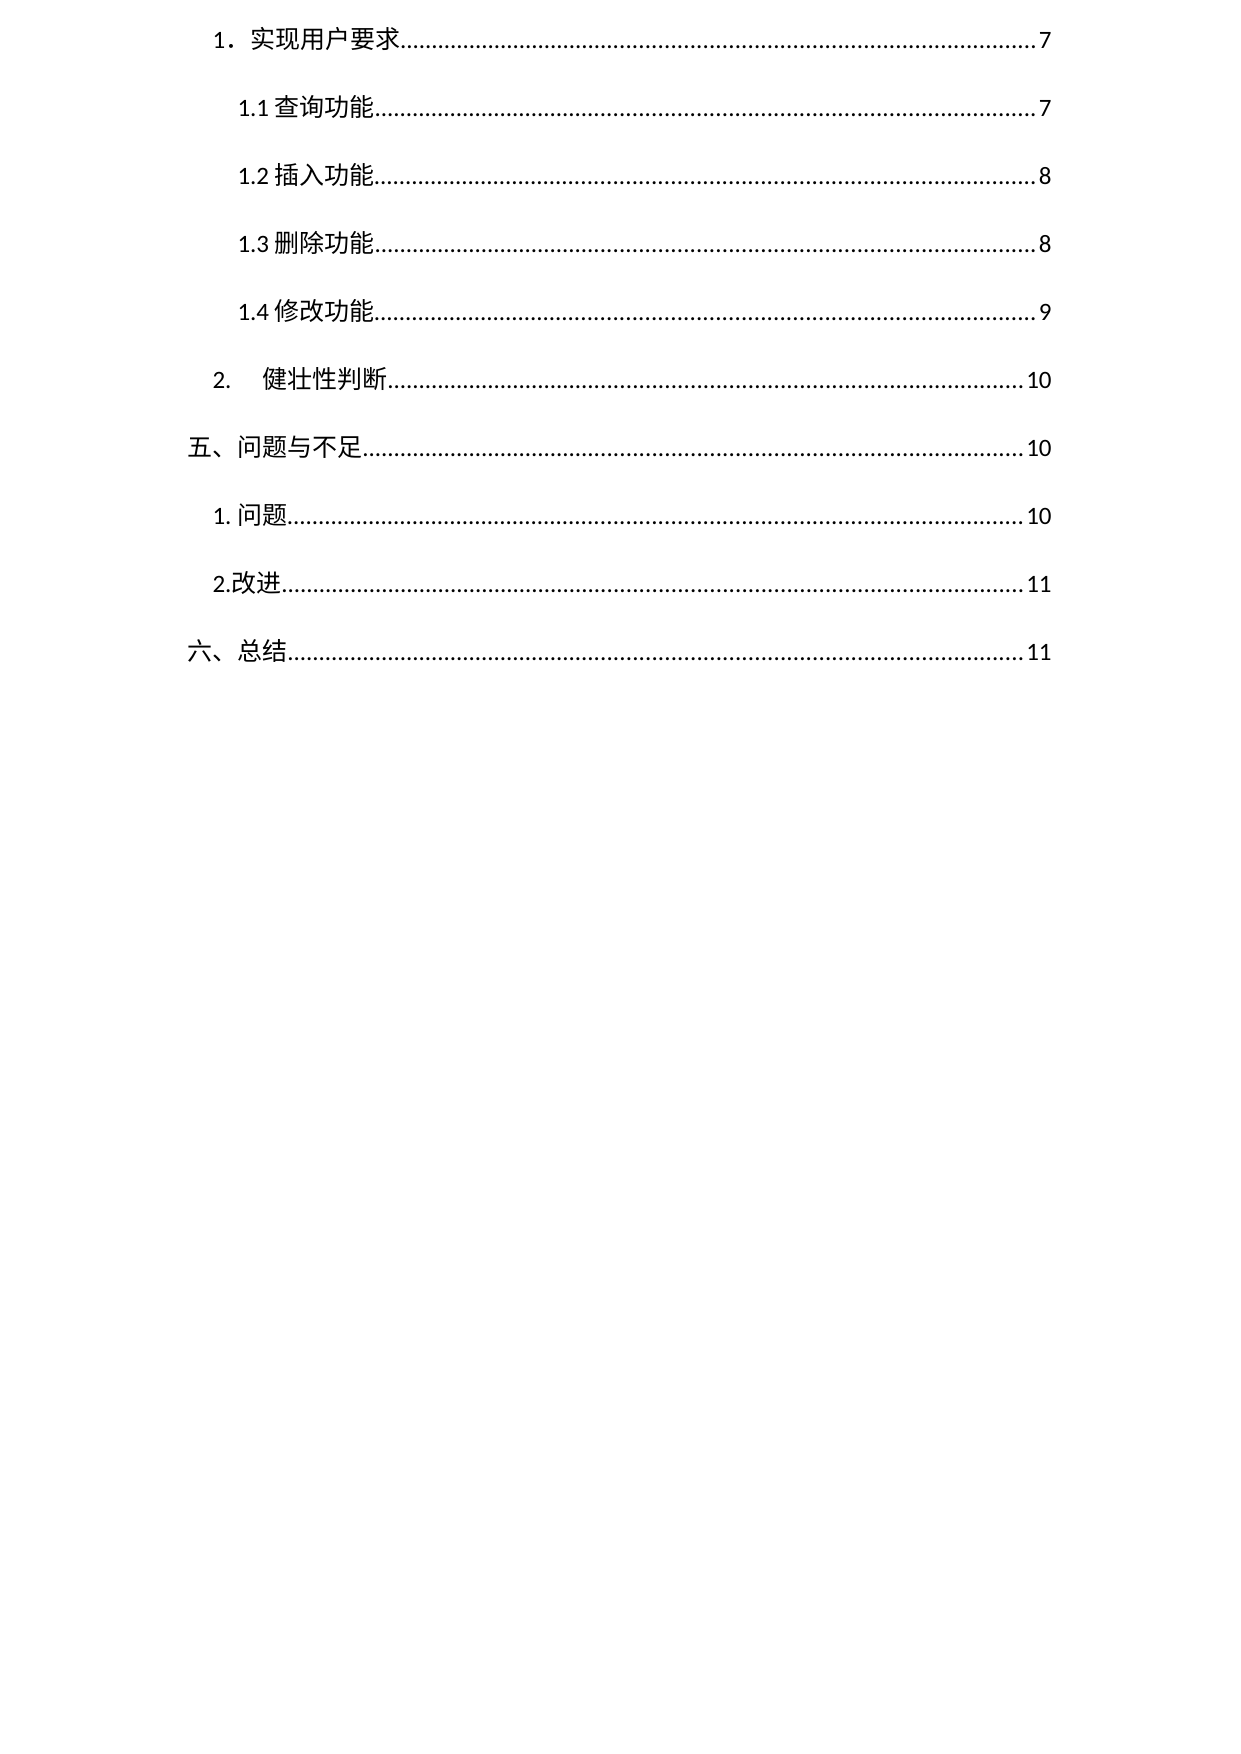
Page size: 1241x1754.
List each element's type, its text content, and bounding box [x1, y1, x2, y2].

text 1.3 删除功能 8 [237, 208, 1053, 276]
text 六、总结 11 [187, 615, 1053, 683]
text 1.4修改功能 9 [237, 276, 1053, 343]
text 2.改进 11 [212, 547, 1053, 615]
text 1. 问题 10 [212, 479, 1053, 547]
text 1.1 查询功能 7 [237, 72, 1053, 140]
text 2. 健壮性判断 10 [212, 343, 1053, 411]
text 1．实现用户要求 7 [212, 4, 1053, 72]
text 五、问题与不足 10 [187, 411, 1053, 479]
text 1.2插入功能 8 [237, 140, 1053, 208]
